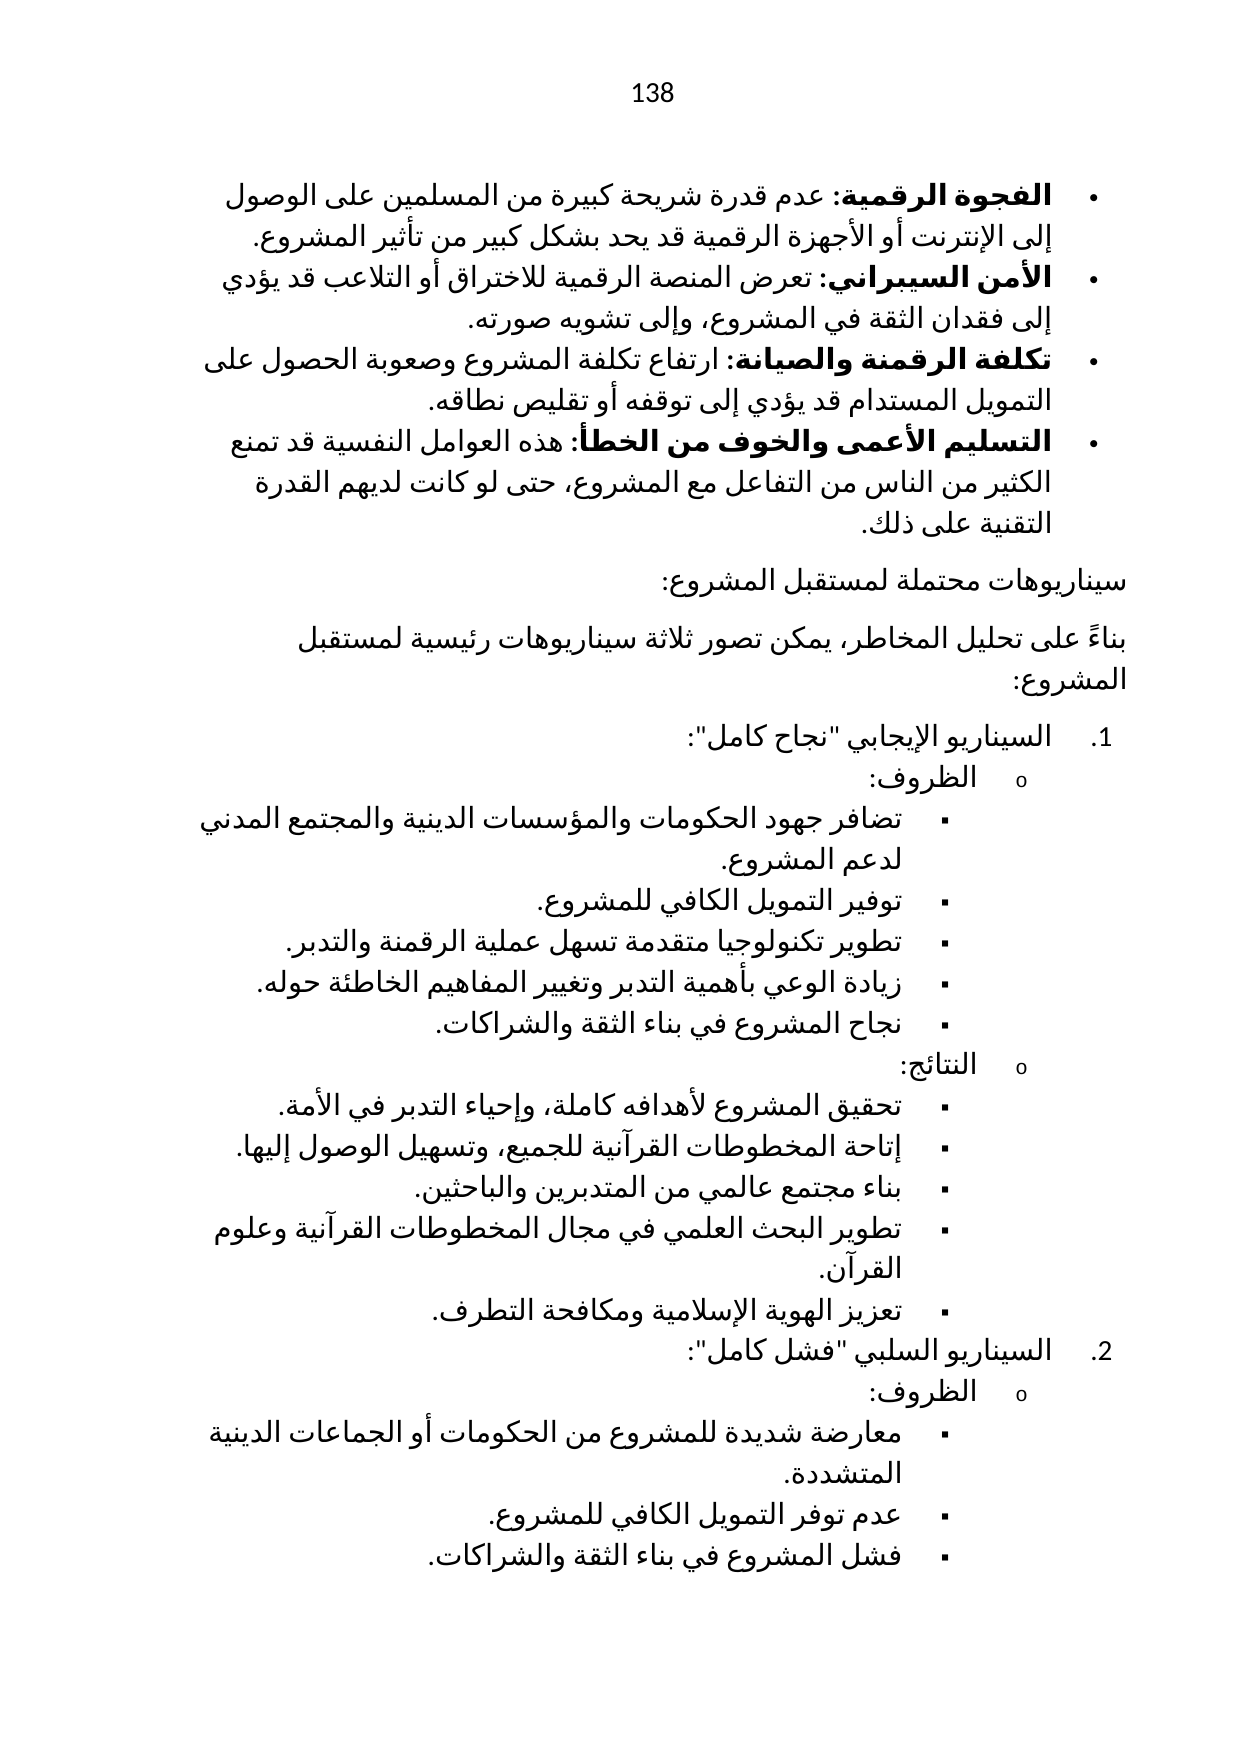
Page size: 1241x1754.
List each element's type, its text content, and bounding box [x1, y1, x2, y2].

list الظروف: [177, 759, 1015, 795]
list التسليم الأعمى والخوف من الخطأ: هذه العوامل النفسية قد تمنع الكثير من الناس من التفاعل مع المشروع، حتى لو كانت لديهم القدرة التقنية على ذلك. [177, 423, 1090, 540]
list معارضة شديدة للمشروع من الحكومات أو الجماعات الدينية المتشددة. [177, 1414, 940, 1491]
list إتاحة المخطوطات القرآنية للجميع، وتسهيل الوصول إليها. [177, 1128, 940, 1163]
list تكلفة الرقمنة والصيانة: ارتفاع تكلفة المشروع وصعوبة الحصول على التمويل المستدام قد يؤدي إلى توقفه أو تقليص نطاقه. [177, 341, 1090, 417]
list عدم توفر التمويل الكافي للمشروع. [177, 1496, 940, 1532]
list تطوير تكنولوجيا متقدمة تسهل عملية الرقمنة والتدبر. [177, 923, 940, 959]
list تضافر جهود الحكومات والمؤسسات الدينية والمجتمع المدني لدعم المشروع. [177, 800, 940, 877]
list توفير التمويل الكافي للمشروع. [177, 882, 940, 918]
list تحقيق المشروع لأهدافه كاملة، وإحياء التدبر في الأمة. [177, 1087, 940, 1122]
list النتائج: [177, 1046, 1015, 1082]
list زيادة الوعي بأهمية التدبر وتغيير المفاهيم الخاطئة حوله. [177, 964, 940, 1000]
list السيناريو الإيجابي "نجاح كامل": [177, 718, 1090, 754]
text سيناريوهات محتملة لمستقبل المشروع: [177, 562, 1128, 598]
list الأمن السيبراني: تعرض المنصة الرقمية للاختراق أو التلاعب قد يؤدي إلى فقدان الثقة في المشروع، وإلى تشويه صورته. [177, 259, 1090, 336]
list تعزيز الهوية الإسلامية ومكافحة التطرف. [177, 1292, 940, 1327]
list الفجوة الرقمية: عدم قدرة شريحة كبيرة من المسلمين على الوصول إلى الإنترنت أو الأجهزة الرقمية قد يحد بشكل كبير من تأثير المشروع. [177, 177, 1090, 254]
list بناء مجتمع عالمي من المتدبرين والباحثين. [177, 1169, 940, 1204]
list تطوير البحث العلمي في مجال المخطوطات القرآنية وعلوم القرآن. [177, 1210, 940, 1286]
list نجاح المشروع في بناء الثقة والشراكات. [177, 1005, 940, 1041]
list الظروف: [177, 1373, 1015, 1409]
list فشل المشروع في بناء الثقة والشراكات. [177, 1537, 940, 1573]
list السيناريو السلبي "فشل كامل": [177, 1332, 1090, 1368]
text بناءً على تحليل المخاطر، يمكن تصور ثلاثة سيناريوهات رئيسية لمستقبل المشروع: [177, 620, 1128, 696]
